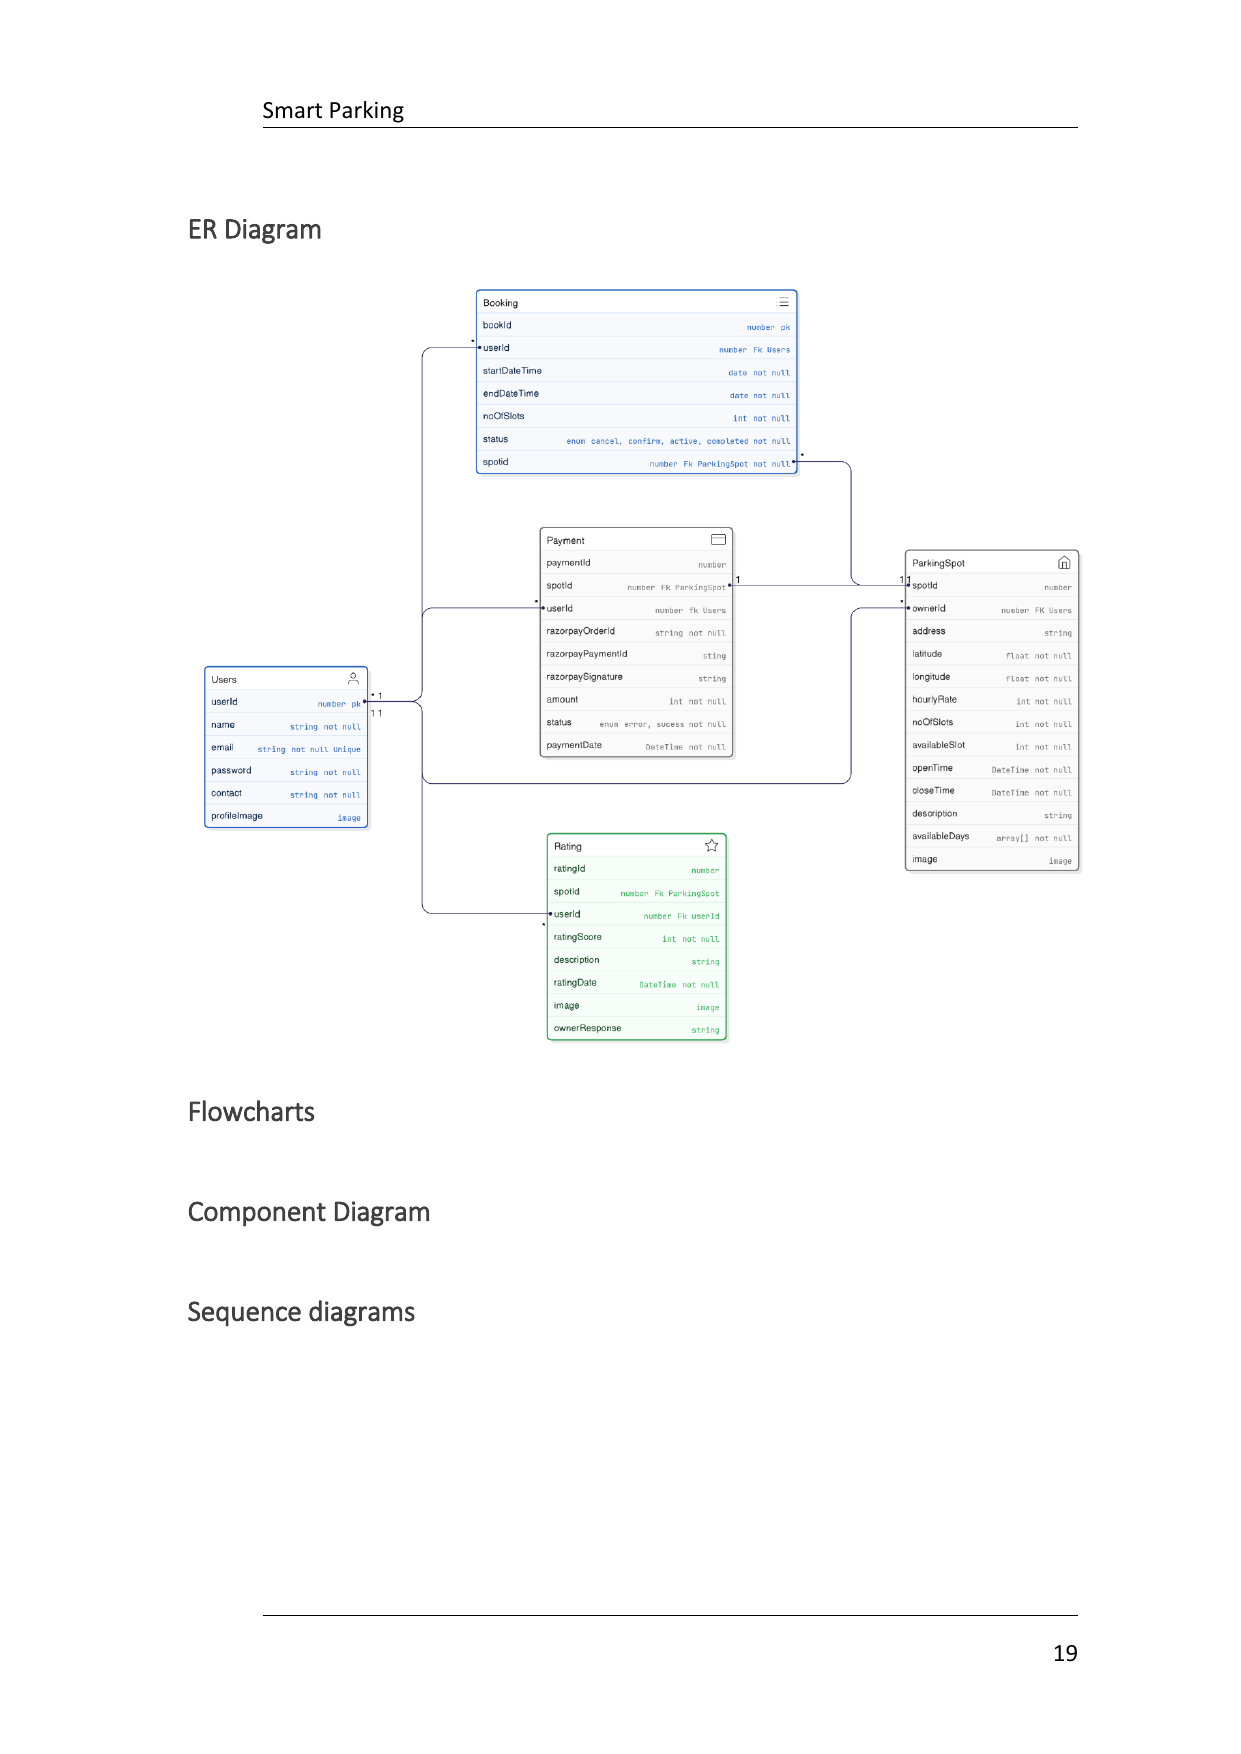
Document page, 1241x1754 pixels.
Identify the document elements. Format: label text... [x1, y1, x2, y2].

subtitle Sequence diagrams [187, 1278, 1078, 1328]
subtitle Component Diagram [187, 1178, 1078, 1228]
subtitle Flowcharts [187, 1078, 1078, 1128]
subtitle ER Diagram [187, 195, 1078, 245]
picture [187, 272, 1087, 1048]
